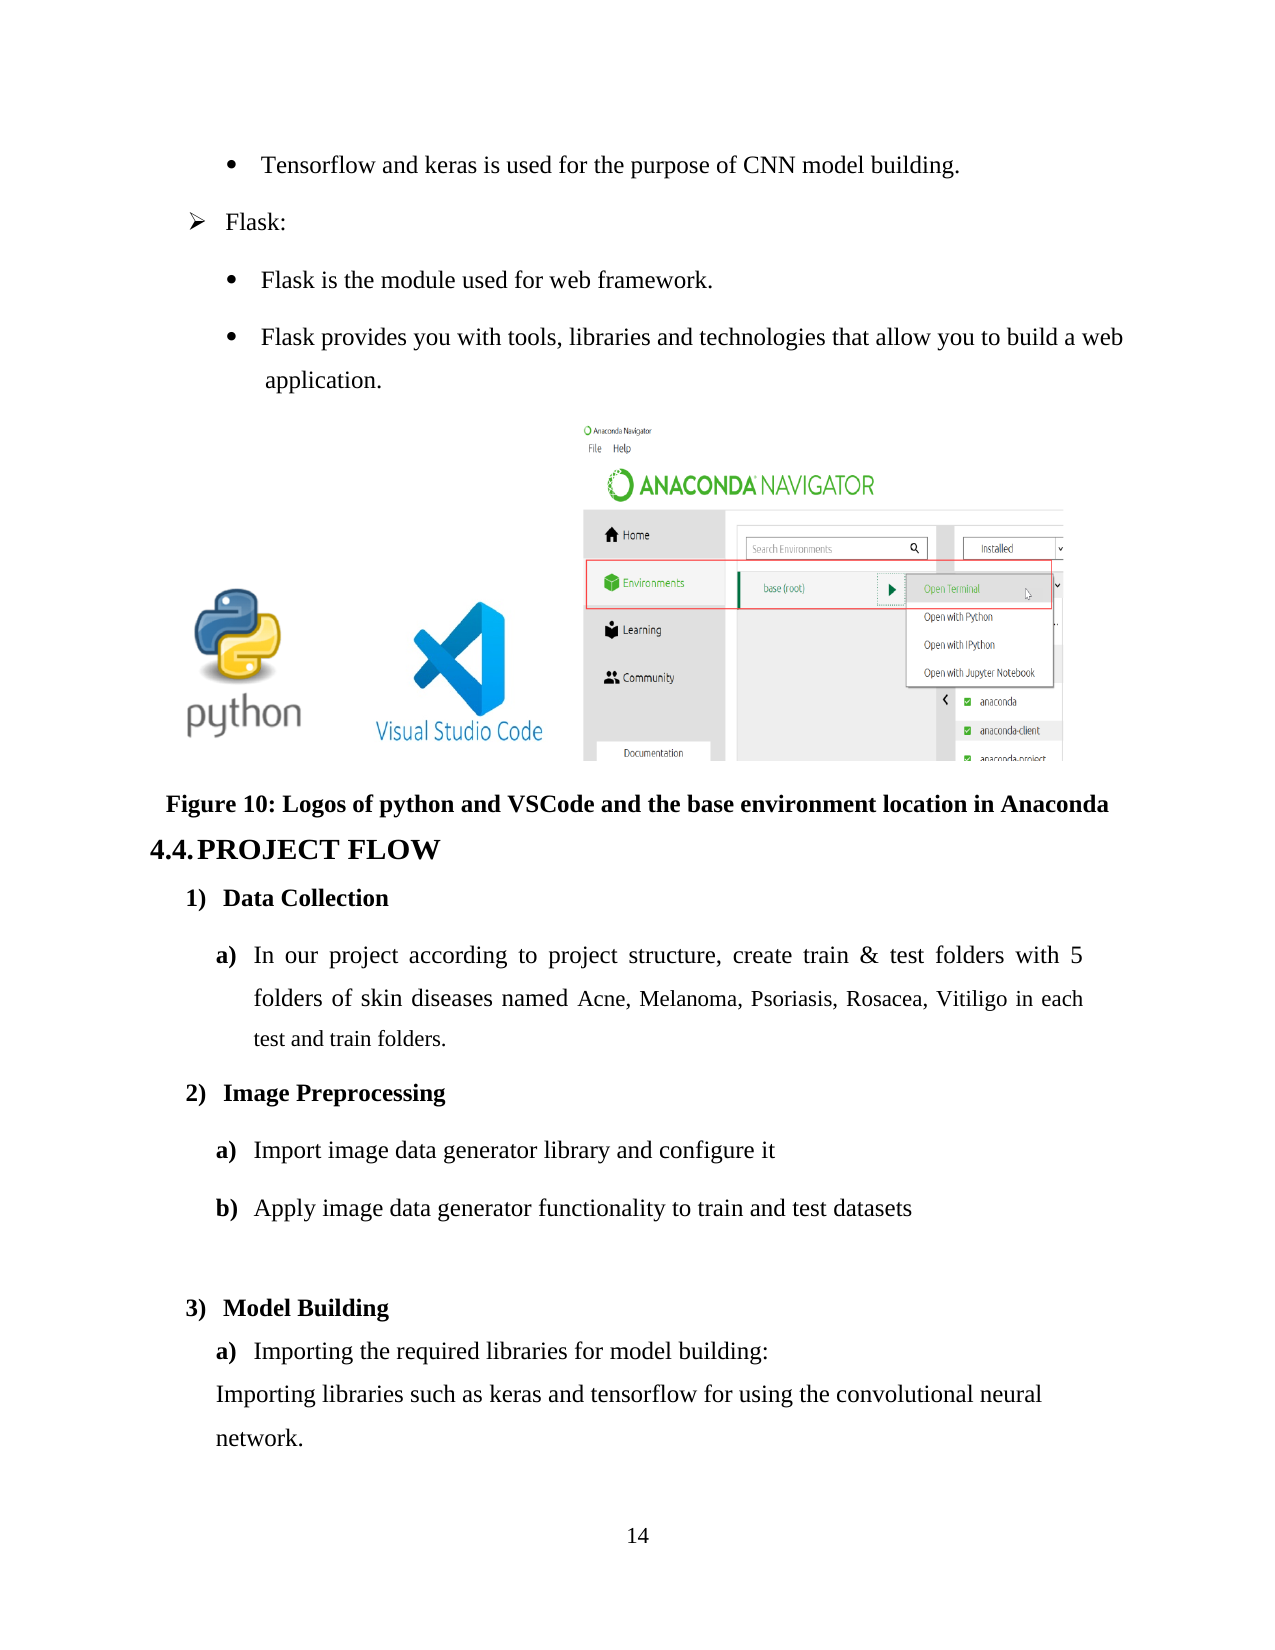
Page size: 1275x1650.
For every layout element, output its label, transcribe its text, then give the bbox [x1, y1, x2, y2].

picture [150, 568, 334, 761]
list Apply image data generator functionality to train and test datasets [216, 1193, 1125, 1221]
list Import image data generator library and configure it [216, 1135, 1125, 1164]
text Figure 10: Logos of python and VSCode and the base environment location in Anaconda [150, 789, 1125, 818]
picture [340, 588, 578, 761]
list Tensorflow and keras is used for the purpose of CNN model building. [227, 150, 1125, 179]
list Flask: [187, 207, 1125, 236]
list Data Collection [185, 883, 1125, 912]
list Flask provides you with tools, libraries and technologies that allow you to build a web application. [227, 322, 1125, 394]
list Image Preprocessing [185, 1078, 1125, 1107]
subtitle Importing libraries such as keras and tensorflow for using the convolutional neural network. [216, 1379, 1125, 1451]
list PROJECT FLOW [150, 832, 1125, 866]
subtitle Importing the required libraries for model building: [216, 1336, 1125, 1365]
picture [583, 423, 1064, 761]
list Flask is the module used for web framework. [227, 265, 1125, 294]
subtitle Model Building [185, 1293, 1125, 1322]
list In our project according to project structure, create train & test folders with 5 folders of skin diseases named Acne, Melanoma, Psoriasis, Rosacea, Vitiligo in each test and train folders. [216, 940, 1084, 1052]
